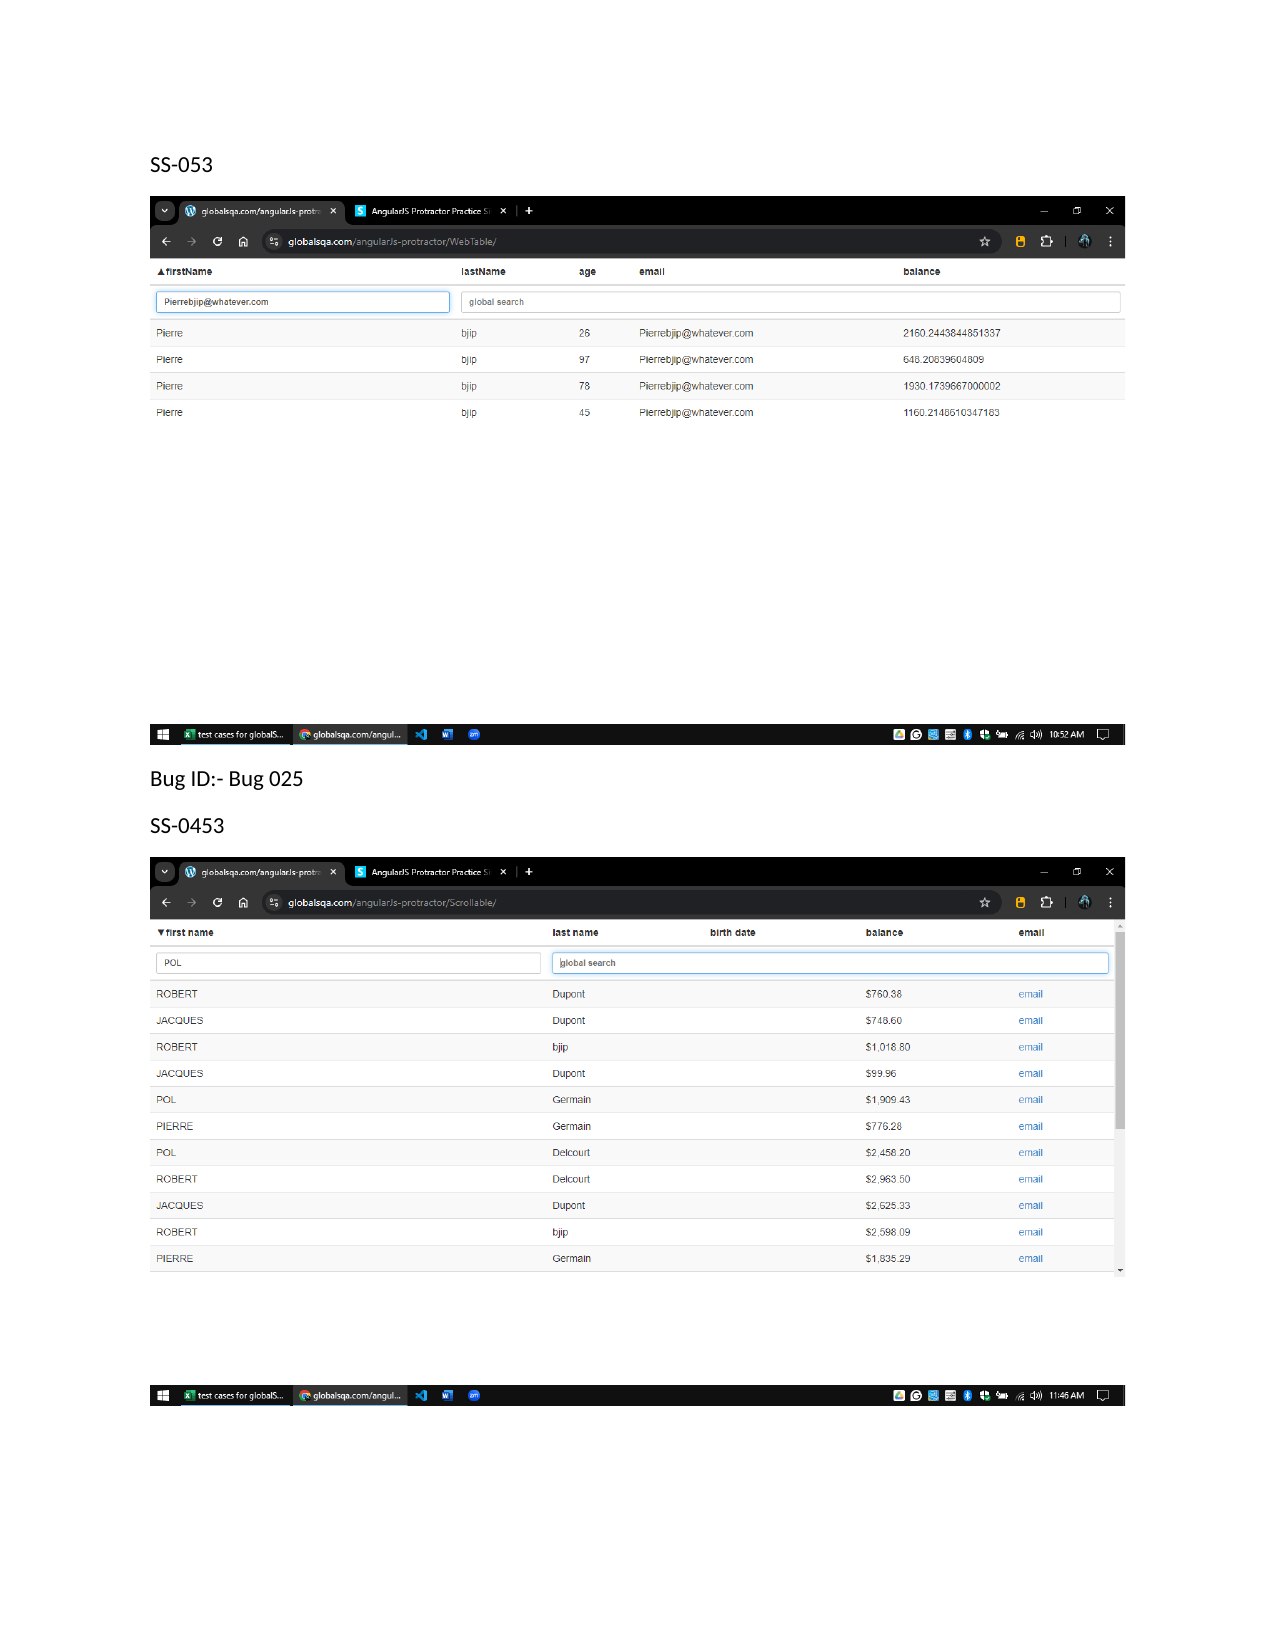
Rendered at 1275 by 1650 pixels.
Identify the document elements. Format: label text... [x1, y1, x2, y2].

text SS-053 [150, 150, 1125, 178]
picture [150, 196, 1125, 745]
picture [150, 857, 1125, 1406]
text Bug ID:- Bug 025 [150, 764, 1125, 792]
text SS-0453 [150, 811, 1125, 839]
